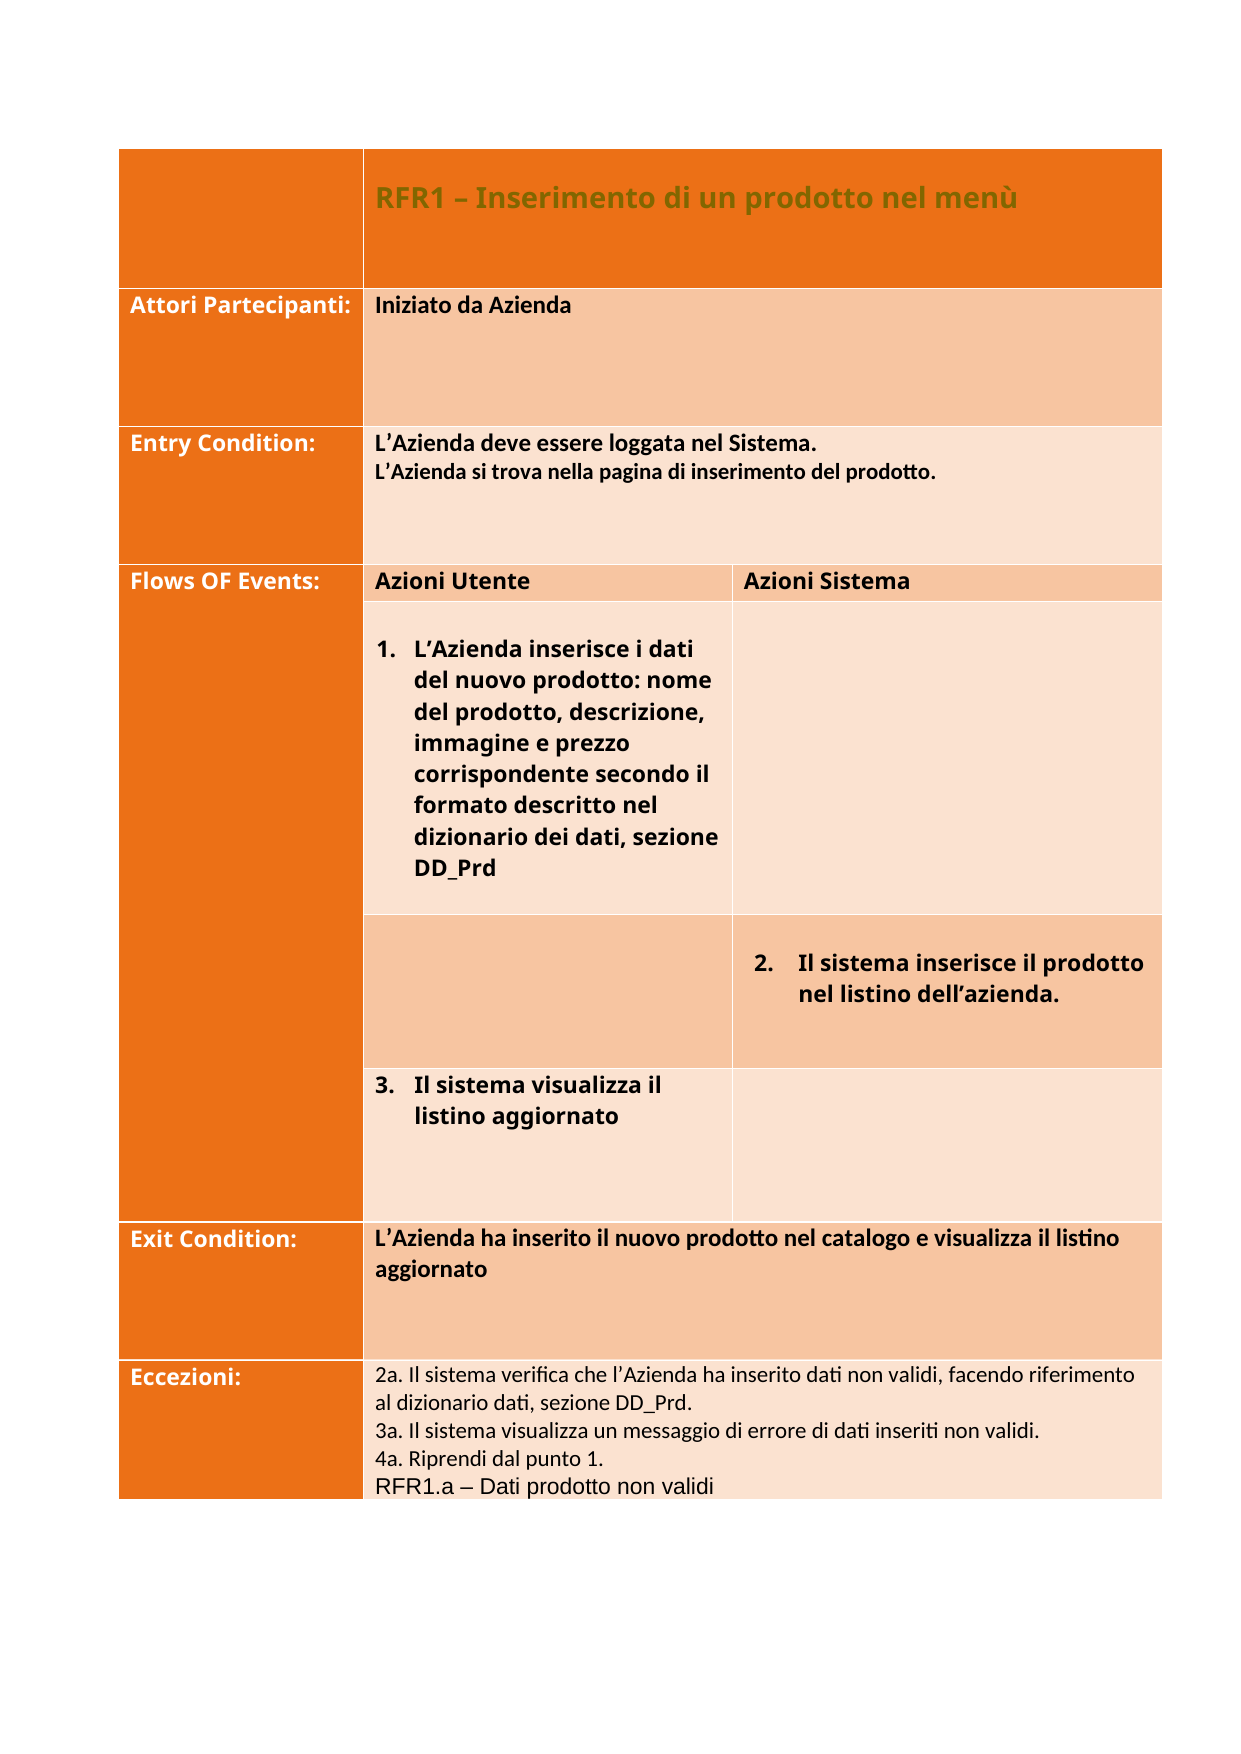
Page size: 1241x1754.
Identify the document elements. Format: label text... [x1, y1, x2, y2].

table_cell Flows OF Events: [119, 565, 363, 1221]
table_cell Il sistema inserisce il prodotto nel listino dell’azienda. [733, 915, 1162, 1068]
table_cell [733, 602, 1162, 914]
table_header [119, 149, 363, 288]
table_cell Iniziato da Azienda [364, 289, 1162, 426]
table_cell Attori Partecipanti: [119, 289, 363, 426]
table_cell Eccezioni: [119, 1361, 363, 1499]
table_cell 2a. Il sistema verifica che l’Azienda ha inserito dati non validi, facendo riferimento al dizionario dati, sezione DD_Prd. 3a. Il sistema visualizza un messaggio di errore di dati inseriti non validi. 4a. Riprendi dal punto 1. RFR1.a – Dati prodotto non validi [364, 1361, 1162, 1499]
table_cell [364, 915, 732, 1068]
table_cell Exit Condition: [119, 1223, 363, 1359]
table_header RFR1 – Inserimento di un prodotto nel menù [364, 149, 1162, 288]
table_cell Il sistema visualizza il listino aggiornato [364, 1069, 732, 1221]
table_cell Azioni Utente [364, 565, 732, 601]
table_cell Azioni Sistema [733, 565, 1162, 601]
table_cell L’Azienda inserisce i dati del nuovo prodotto: nome del prodotto, descrizione, immagine e prezzo corrispondente secondo il formato descritto nel dizionario dei dati, sezione DD_Prd [364, 602, 732, 914]
table_cell Entry Condition: [119, 427, 363, 564]
table_cell [733, 1069, 1162, 1221]
table_cell L’Azienda ha inserito il nuovo prodotto nel catalogo e visualizza il listino aggiornato [364, 1223, 1162, 1359]
table_cell L’Azienda deve essere loggata nel Sistema. L’Azienda si trova nella pagina di inserimento del prodotto. [364, 427, 1162, 564]
